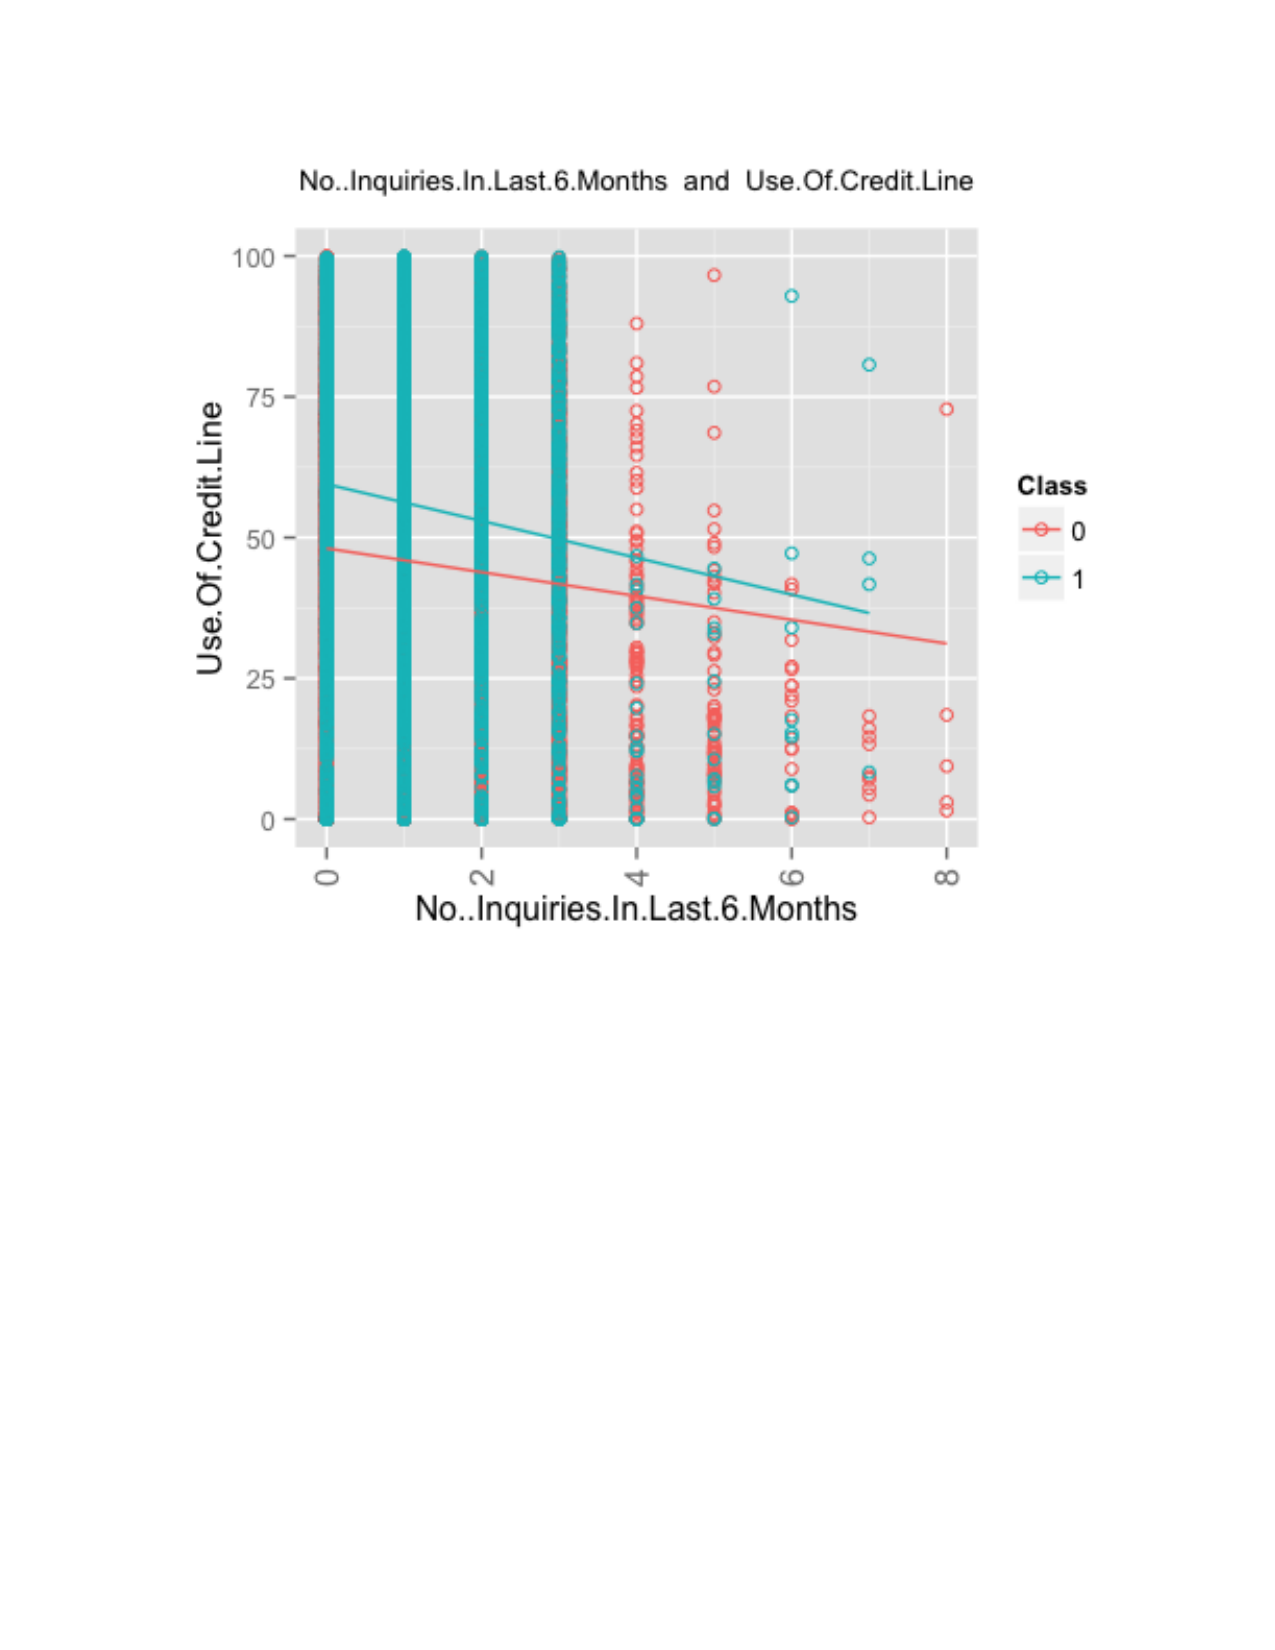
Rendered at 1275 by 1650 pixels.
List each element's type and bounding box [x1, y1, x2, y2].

picture [168, 150, 1169, 950]
